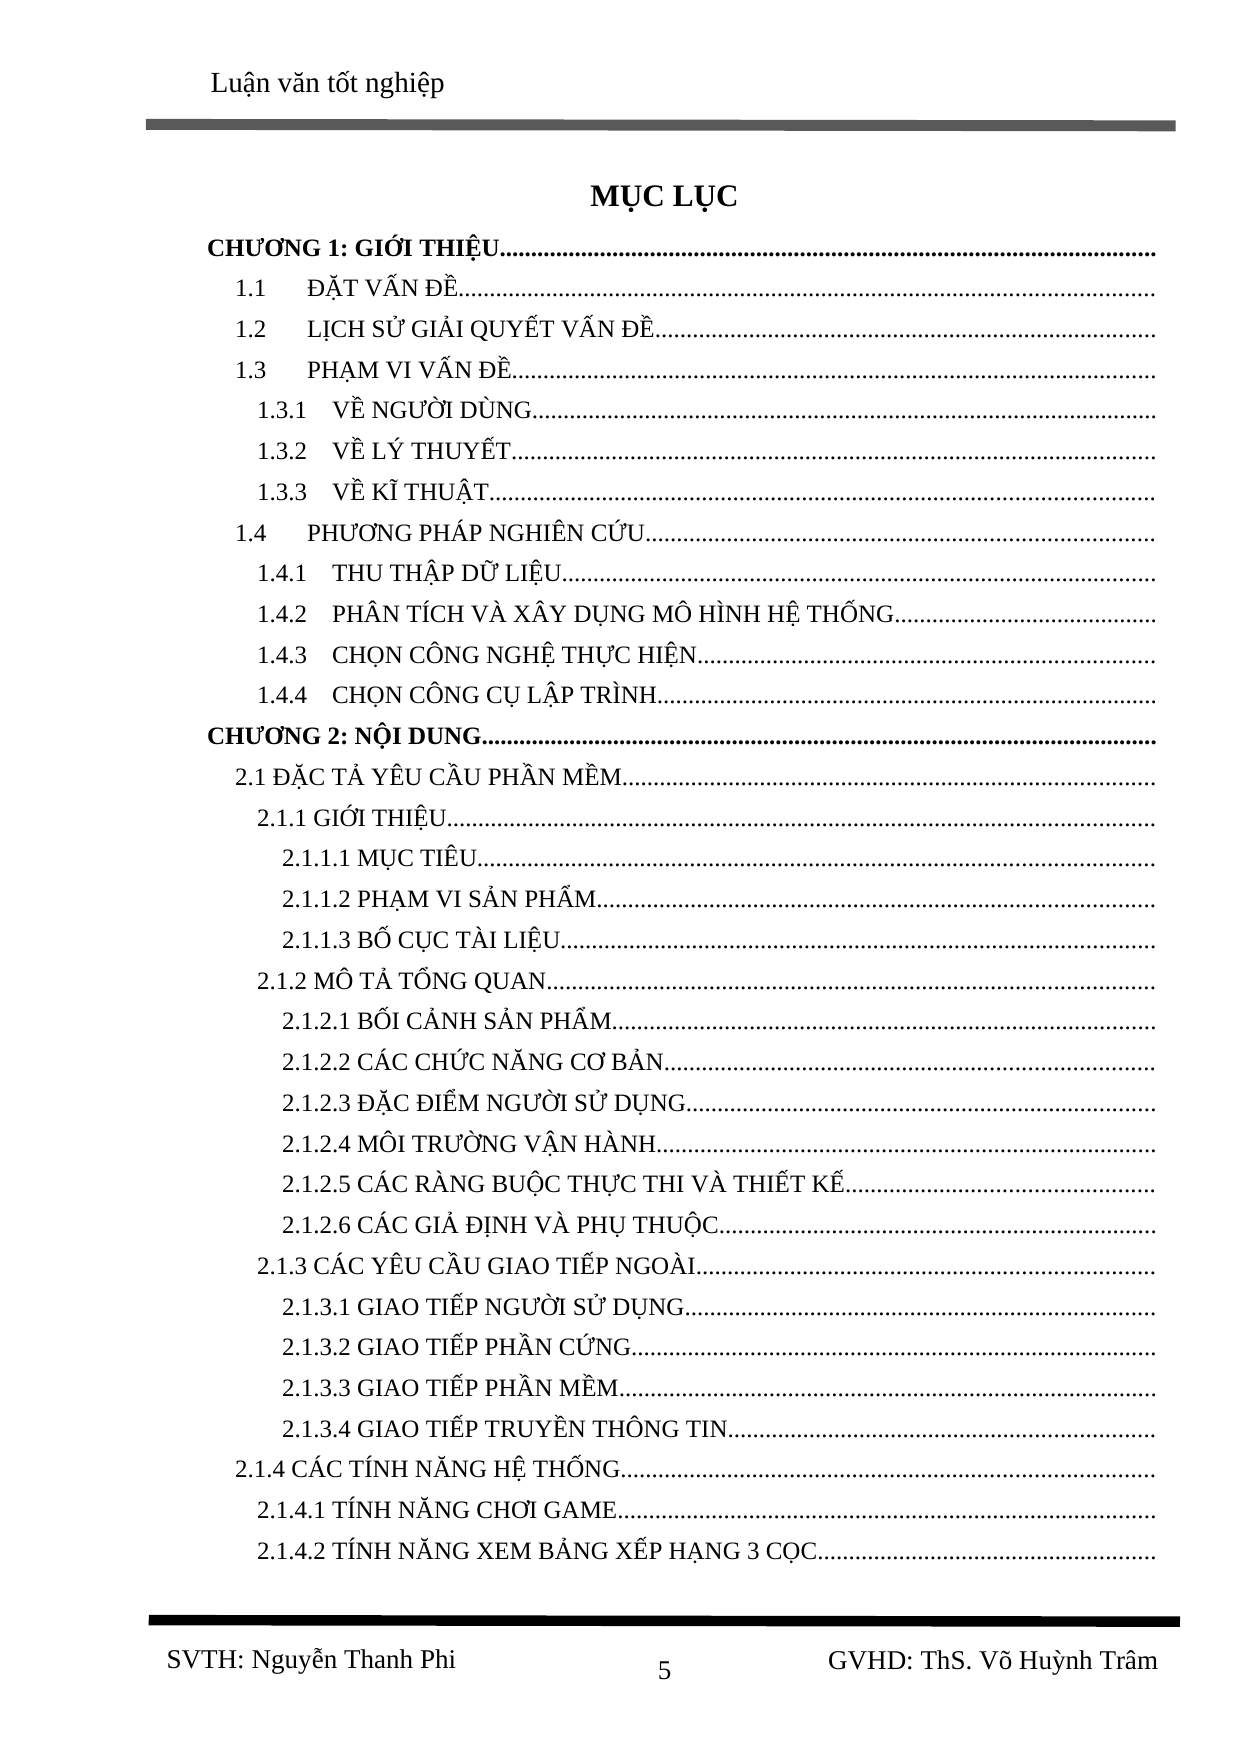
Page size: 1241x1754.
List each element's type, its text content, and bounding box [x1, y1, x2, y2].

text 2.1.4.1 TÍNH NĂNG CHƠI GAME 20 [257, 1495, 1122, 1524]
text 1.4.3 CHỌN CÔNG NGHỆ THỰC HIỆN 13 [257, 640, 1122, 669]
text 2.1.4.2 TÍNH NĂNG XEM BẢNG XẾP HẠNG 3 CỌC 22 [257, 1536, 1122, 1565]
text 2.1.2.3 ĐẶC ĐIỂM NGƯỜI SỬ DỤNG 18 [282, 1088, 1122, 1117]
text CHƯƠNG 1: GIỚI THIỆU 11 [207, 233, 1122, 261]
text 1.1 ĐẶT VẤN ĐỀ 11 [235, 273, 1122, 302]
text 2.1.2.4 MÔI TRƯỜNG VẬN HÀNH 18 [282, 1129, 1122, 1157]
text 2.1.2.5 CÁC RÀNG BUỘC THỰC THI VÀ THIẾT KẾ 19 [282, 1169, 1122, 1198]
text 2.1.3.1 GIAO TIẾP NGƯỜI SỬ DỤNG 19 [282, 1292, 1122, 1320]
text 1.4 PHƯƠNG PHÁP NGHIÊN CỨU 13 [235, 518, 1122, 546]
text 2.1.3.2 GIAO TIẾP PHẦN CỨNG 20 [282, 1332, 1122, 1361]
text 2.1.2 MÔ TẢ TỔNG QUAN 16 [257, 966, 1122, 994]
text 1.4.4 CHỌN CÔNG CỤ LẬP TRÌNH 13 [257, 681, 1122, 709]
text 1.3.1 VỀ NGƯỜI DÙNG 12 [257, 396, 1122, 424]
text 2.1.2.2 CÁC CHỨC NĂNG CƠ BẢN 17 [282, 1047, 1122, 1076]
text CHƯƠNG 2: NỘI DUNG 16 [207, 721, 1122, 750]
text MỤC LỤC [207, 177, 1122, 213]
text 2.1.1 GIỚI THIỆU 16 [257, 803, 1122, 832]
text 1.3 PHẠM VI VẤN ĐỀ 12 [235, 355, 1122, 383]
text 2.1.4 CÁC TÍNH NĂNG HỆ THỐNG 20 [235, 1454, 1122, 1483]
text 2.1.2.1 BỐI CẢNH SẢN PHẨM 16 [282, 1006, 1122, 1035]
text 1.4.2 PHÂN TÍCH VÀ XÂY DỤNG MÔ HÌNH HỆ THỐNG 13 [257, 599, 1122, 628]
text 2.1.1.2 PHẠM VI SẢN PHẨM 16 [282, 884, 1122, 913]
text 2.1.3.3 GIAO TIẾP PHẦN MỀM 20 [282, 1373, 1122, 1402]
text 1.2 LỊCH SỬ GIẢI QUYẾT VẤN ĐỀ 11 [235, 314, 1122, 343]
text 1.3.3 VỀ KĨ THUẬT 13 [257, 477, 1122, 506]
text 1.3.2 VỀ LÝ THUYẾT 12 [257, 436, 1122, 465]
text 1.4.1 THU THẬP DỮ LIỆU 13 [257, 558, 1122, 587]
text 2.1 ĐẶC TẢ YÊU CẦU PHẦN MỀM 16 [235, 762, 1122, 791]
text 2.1.3 CÁC YÊU CẦU GIAO TIẾP NGOÀI 19 [257, 1251, 1122, 1279]
text 2.1.2.6 CÁC GIẢ ĐỊNH VÀ PHỤ THUỘC 19 [282, 1210, 1122, 1239]
text 2.1.3.4 GIAO TIẾP TRUYỀN THÔNG TIN 20 [282, 1414, 1122, 1442]
text 2.1.1.3 BỐ CỤC TÀI LIỆU 16 [282, 925, 1122, 954]
text 2.1.1.1 MỤC TIÊU 16 [282, 843, 1122, 872]
